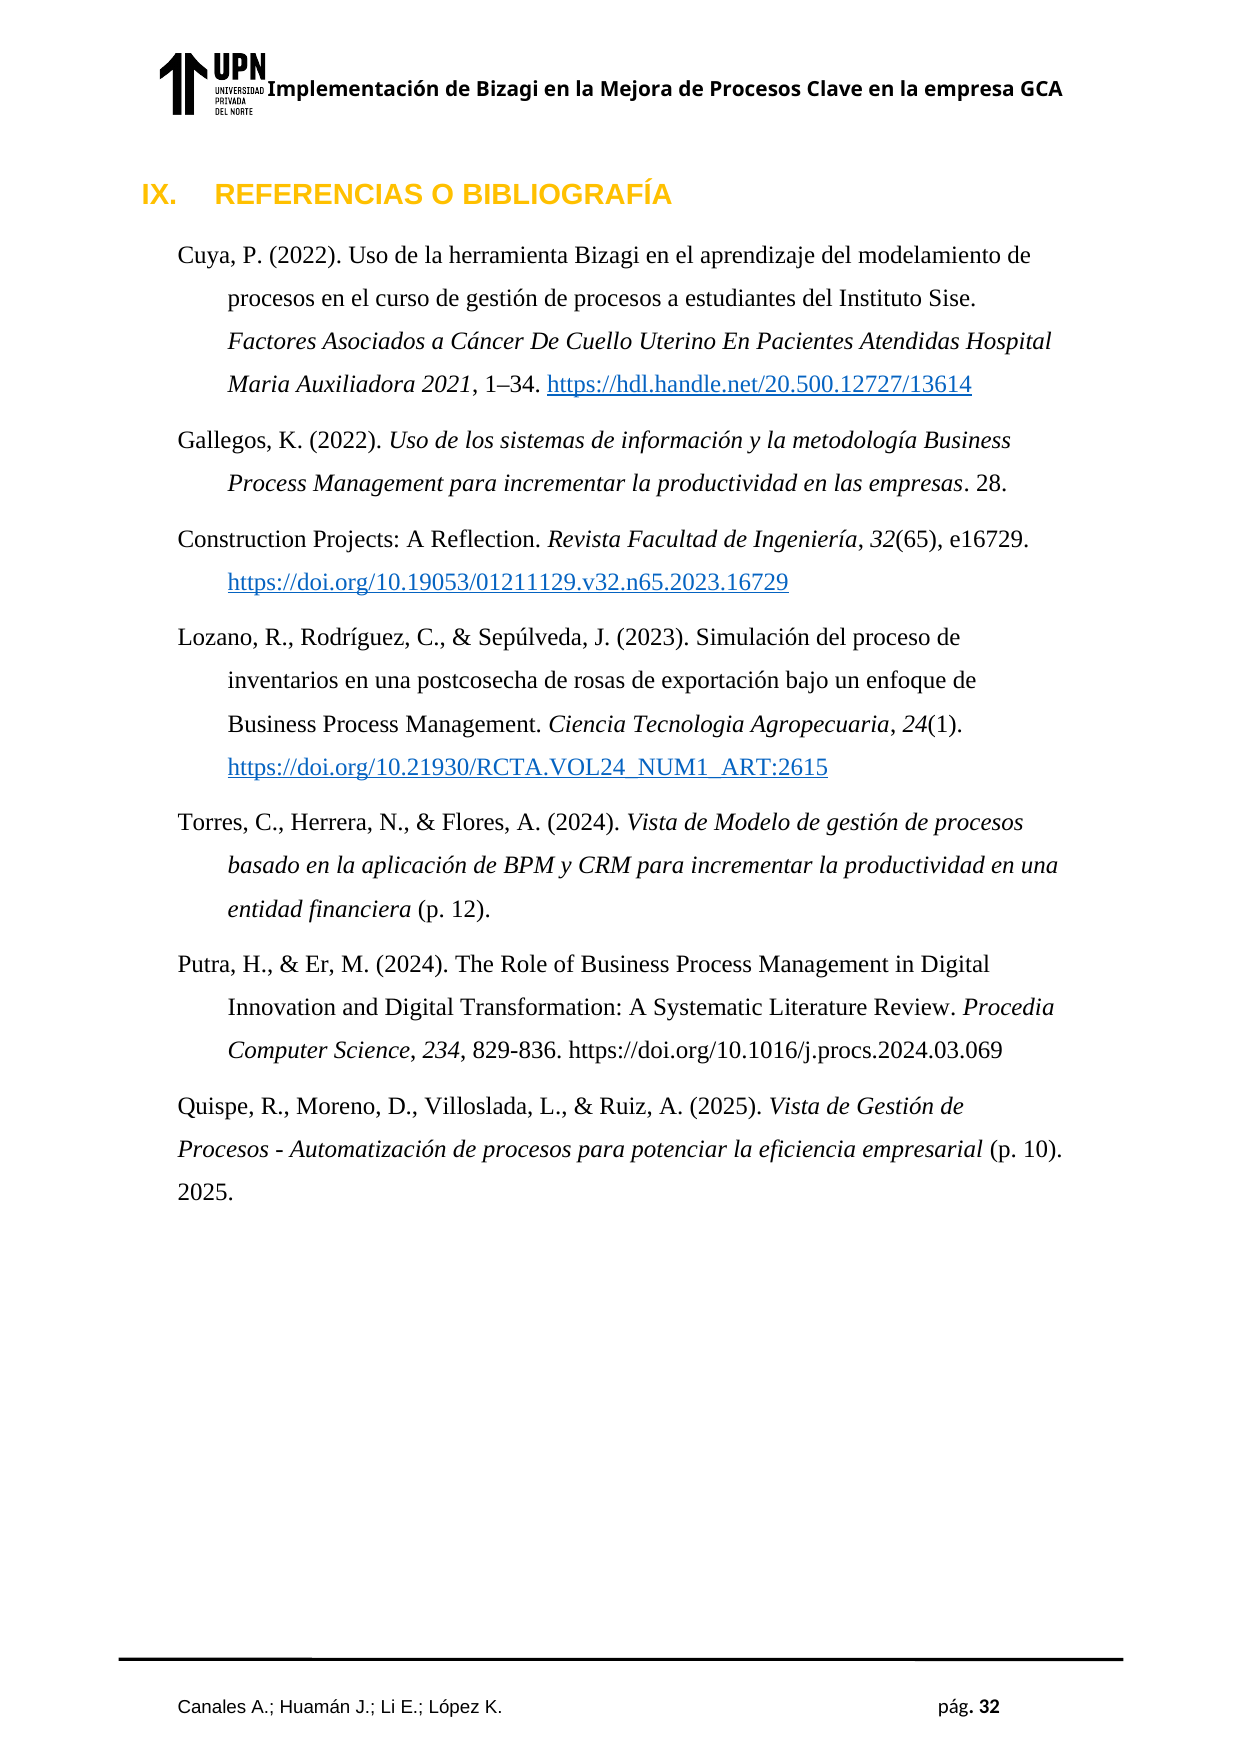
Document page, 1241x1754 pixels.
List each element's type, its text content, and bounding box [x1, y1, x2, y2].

subtitle REFERENCIAS O BIBLIOGRAFÍA [177, 177, 1063, 211]
text Lozano, R., Rodríguez, C., & Sepúlveda, J. (2023). Simulación del proceso de inventarios en una postcosecha de rosas de exportación bajo un enfoque de Business Process Management. Ciencia Tecnologia Agropecuaria, 24(1). https://doi.org/10.21930/RCTA.VOL24_NUM1_ART:2615 [177, 622, 1063, 781]
text Quispe, R., Moreno, D., Villoslada, L., & Ruiz, A. (2025). Vista de Gestión de Procesos - Automatización de procesos para potenciar la eficiencia empresarial (p. 10). 2025. [177, 1091, 1063, 1206]
text Cuya, P. (2022). Uso de la herramienta Bizagi en el aprendizaje del modelamiento de procesos en el curso de gestión de procesos a estudiantes del Instituto Sise. Factores Asociados a Cáncer De Cuello Uterino En Pacientes Atendidas Hospital Maria Auxiliadora 2021, 1–34. https://hdl.handle.net/20.500.12727/13614 [177, 240, 1063, 398]
text Construction Projects: A Reflection. Revista Facultad de Ingeniería, 32(65), e16729. https://doi.org/10.19053/01211129.v32.n65.2023.16729 [177, 524, 1063, 596]
text Gallegos, K. (2022). Uso de los sistemas de información y la metodología Business Process Management para incrementar la productividad en las empresas. 28. [177, 425, 1063, 497]
picture [159, 53, 265, 115]
text Torres, C., Herrera, N., & Flores, A. (2024). Vista de Modelo de gestión de procesos basado en la aplicación de BPM y CRM para incrementar la productividad en una entidad financiera (p. 12). [177, 807, 1063, 922]
text Putra, H., & Er, M. (2024). The Role of Business Process Management in Digital Innovation and Digital Transformation: A Systematic Literature Review. Procedia Computer Science, 234, 829-836. https://doi.org/10.1016/j.procs.2024.03.069 [177, 949, 1063, 1064]
